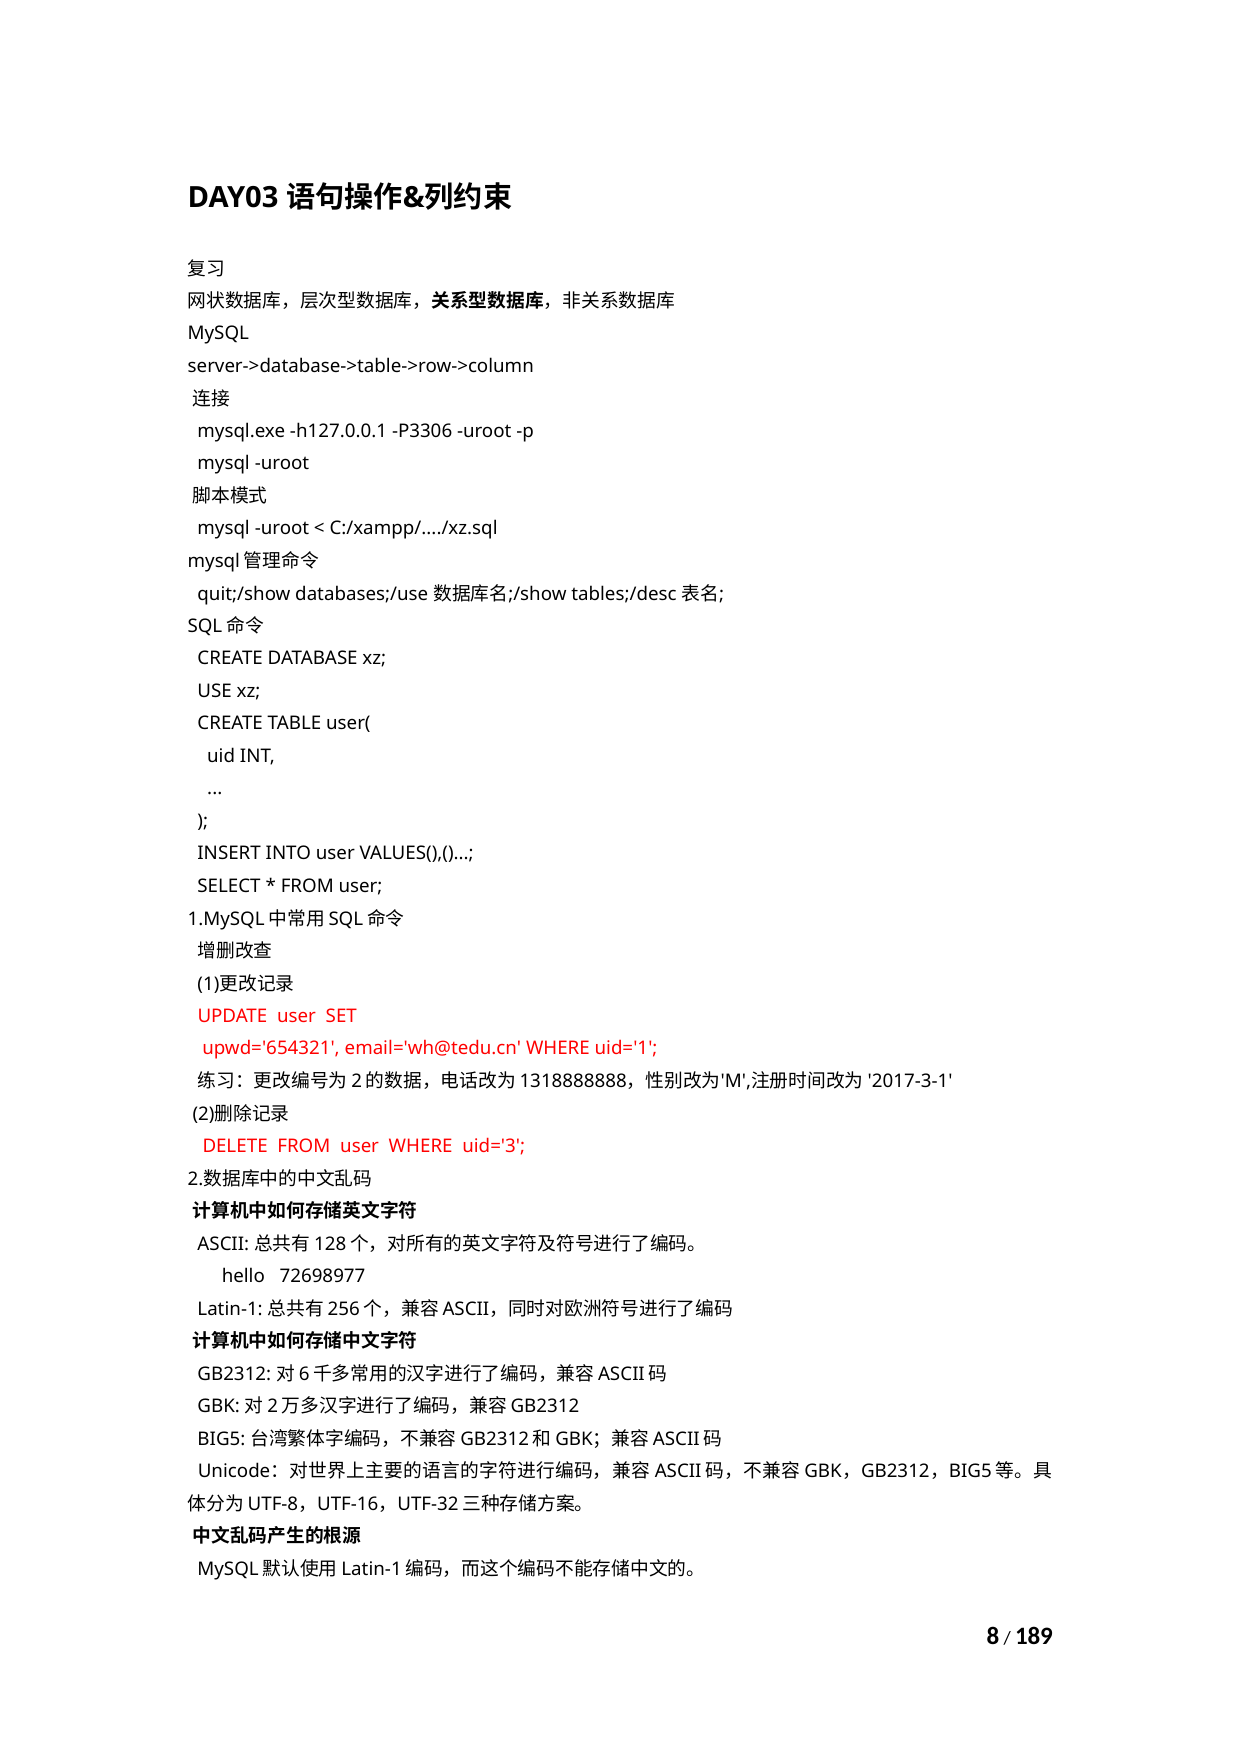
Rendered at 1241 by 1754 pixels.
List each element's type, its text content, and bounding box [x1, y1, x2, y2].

text 网状数据库，层次型数据库，关系型数据库，非关系数据库 [187, 283, 1053, 316]
text USE xz; [187, 673, 1053, 706]
text (1)更改记录 [187, 966, 1053, 998]
text Unicode：对世界上主要的语言的字符进行编码，兼容ASCII码，不兼容GBK，GB2312，BIG5等。具体分为UTF-8，UTF-16，UTF-32三种存储方案。 [187, 1453, 1053, 1518]
text ... [187, 771, 1053, 803]
text CREATE TABLE user( [187, 706, 1053, 738]
text 2.数据库中的中文乱码 [187, 1161, 1053, 1193]
text 复习 [187, 251, 1053, 283]
text SELECT * FROM user; [187, 868, 1053, 901]
text UPDATE user SET [187, 998, 1053, 1031]
text mysql管理命令 [187, 543, 1053, 576]
text server->database->table->row->column [187, 348, 1053, 381]
text mysql -uroot < C:/xampp/..../xz.sql [187, 511, 1053, 543]
text hello 72698977 [187, 1258, 1053, 1291]
text BIG5: 台湾繁体字编码，不兼容GB2312和GBK；兼容ASCII码 [187, 1421, 1053, 1453]
text (2)删除记录 [187, 1096, 1053, 1128]
text 计算机中如何存储英文字符 [187, 1193, 1053, 1226]
text quit;/show databases;/use 数据库名;/show tables;/desc 表名; [187, 576, 1053, 608]
text ); [187, 803, 1053, 836]
text 1.MySQL中常用SQL命令 [187, 901, 1053, 933]
text 脚本模式 [187, 478, 1053, 511]
text MySQL [187, 316, 1053, 348]
text CREATE DATABASE xz; [187, 641, 1053, 673]
text 中文乱码产生的根源 [187, 1518, 1053, 1551]
text 计算机中如何存储中文字符 [187, 1323, 1053, 1356]
text 练习：更改编号为2的数据，电话改为1318888888，性别改为'M',注册时间改为 '2017-3-1' [187, 1063, 1053, 1096]
text GBK: 对2万多汉字进行了编码，兼容GB2312 [187, 1388, 1053, 1421]
text DELETE FROM user WHERE uid='3'; [187, 1128, 1053, 1161]
subtitle DAY03 语句操作&列约束 [187, 162, 1053, 227]
text GB2312: 对6千多常用的汉字进行了编码，兼容ASCII码 [187, 1356, 1053, 1388]
text Latin-1: 总共有256个，兼容ASCII，同时对欧洲符号进行了编码 [187, 1291, 1053, 1323]
text ASCII: 总共有128个，对所有的英文字符及符号进行了编码。 [187, 1226, 1053, 1258]
text mysql -uroot [187, 446, 1053, 478]
text 增删改查 [187, 933, 1053, 966]
text upwd='654321', email='wh@tedu.cn' WHERE uid='1'; [187, 1031, 1053, 1063]
text 连接 [187, 381, 1053, 413]
text SQL命令 [187, 608, 1053, 641]
text mysql.exe -h127.0.0.1 -P3306 -uroot -p [187, 413, 1053, 446]
text MySQL默认使用Latin-1编码，而这个编码不能存储中文的。 [187, 1551, 1053, 1583]
text uid INT, [187, 738, 1053, 771]
text INSERT INTO user VALUES(),()...; [187, 836, 1053, 868]
